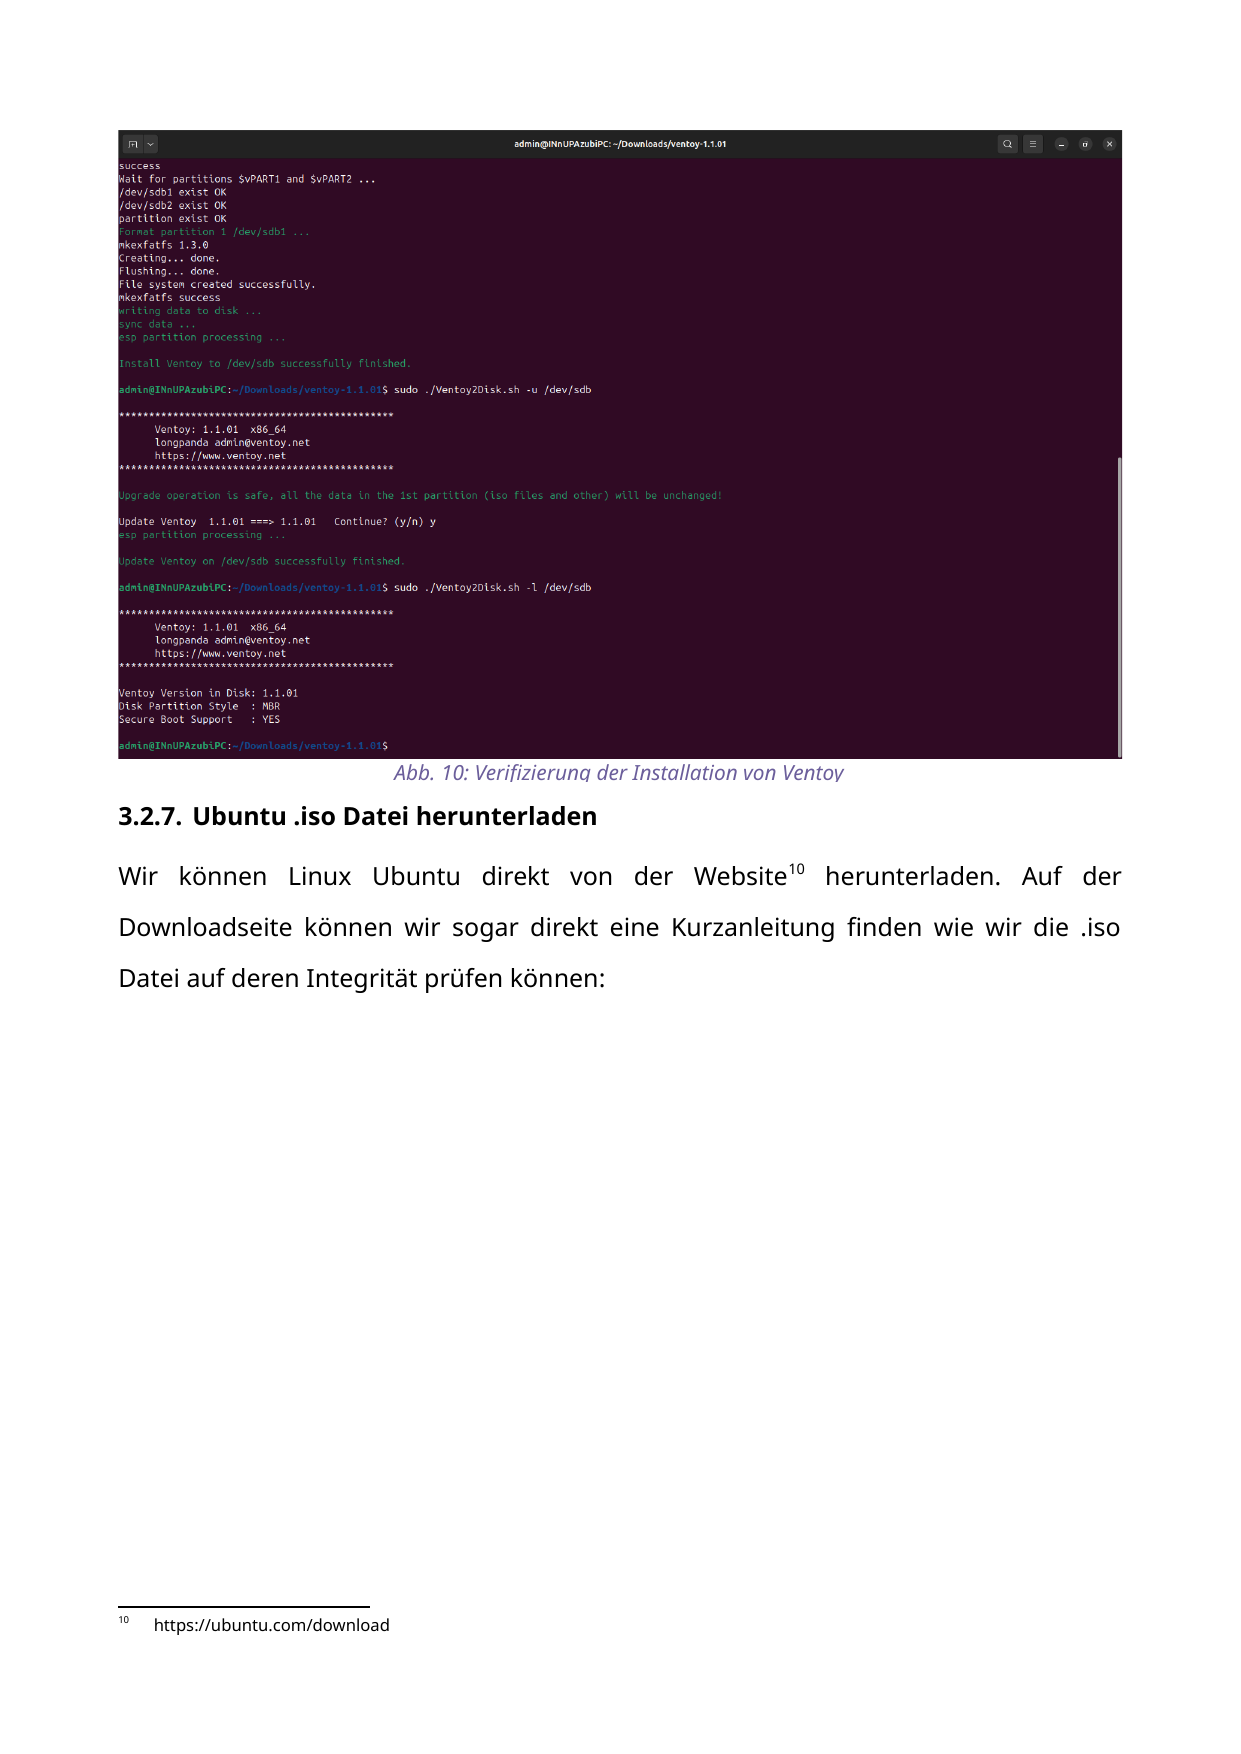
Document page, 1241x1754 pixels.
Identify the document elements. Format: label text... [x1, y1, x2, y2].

picture [118, 130, 1123, 759]
subtitle Ubuntu .iso Datei herunterladen [118, 782, 1122, 833]
text Wir können Linux Ubuntu direkt von der Website herunterladen. Auf der Downloadseite können wir sogar direkt eine Kurzanleitung finden wie wir die .iso Datei auf deren Integrität prüfen können: [118, 858, 1122, 995]
